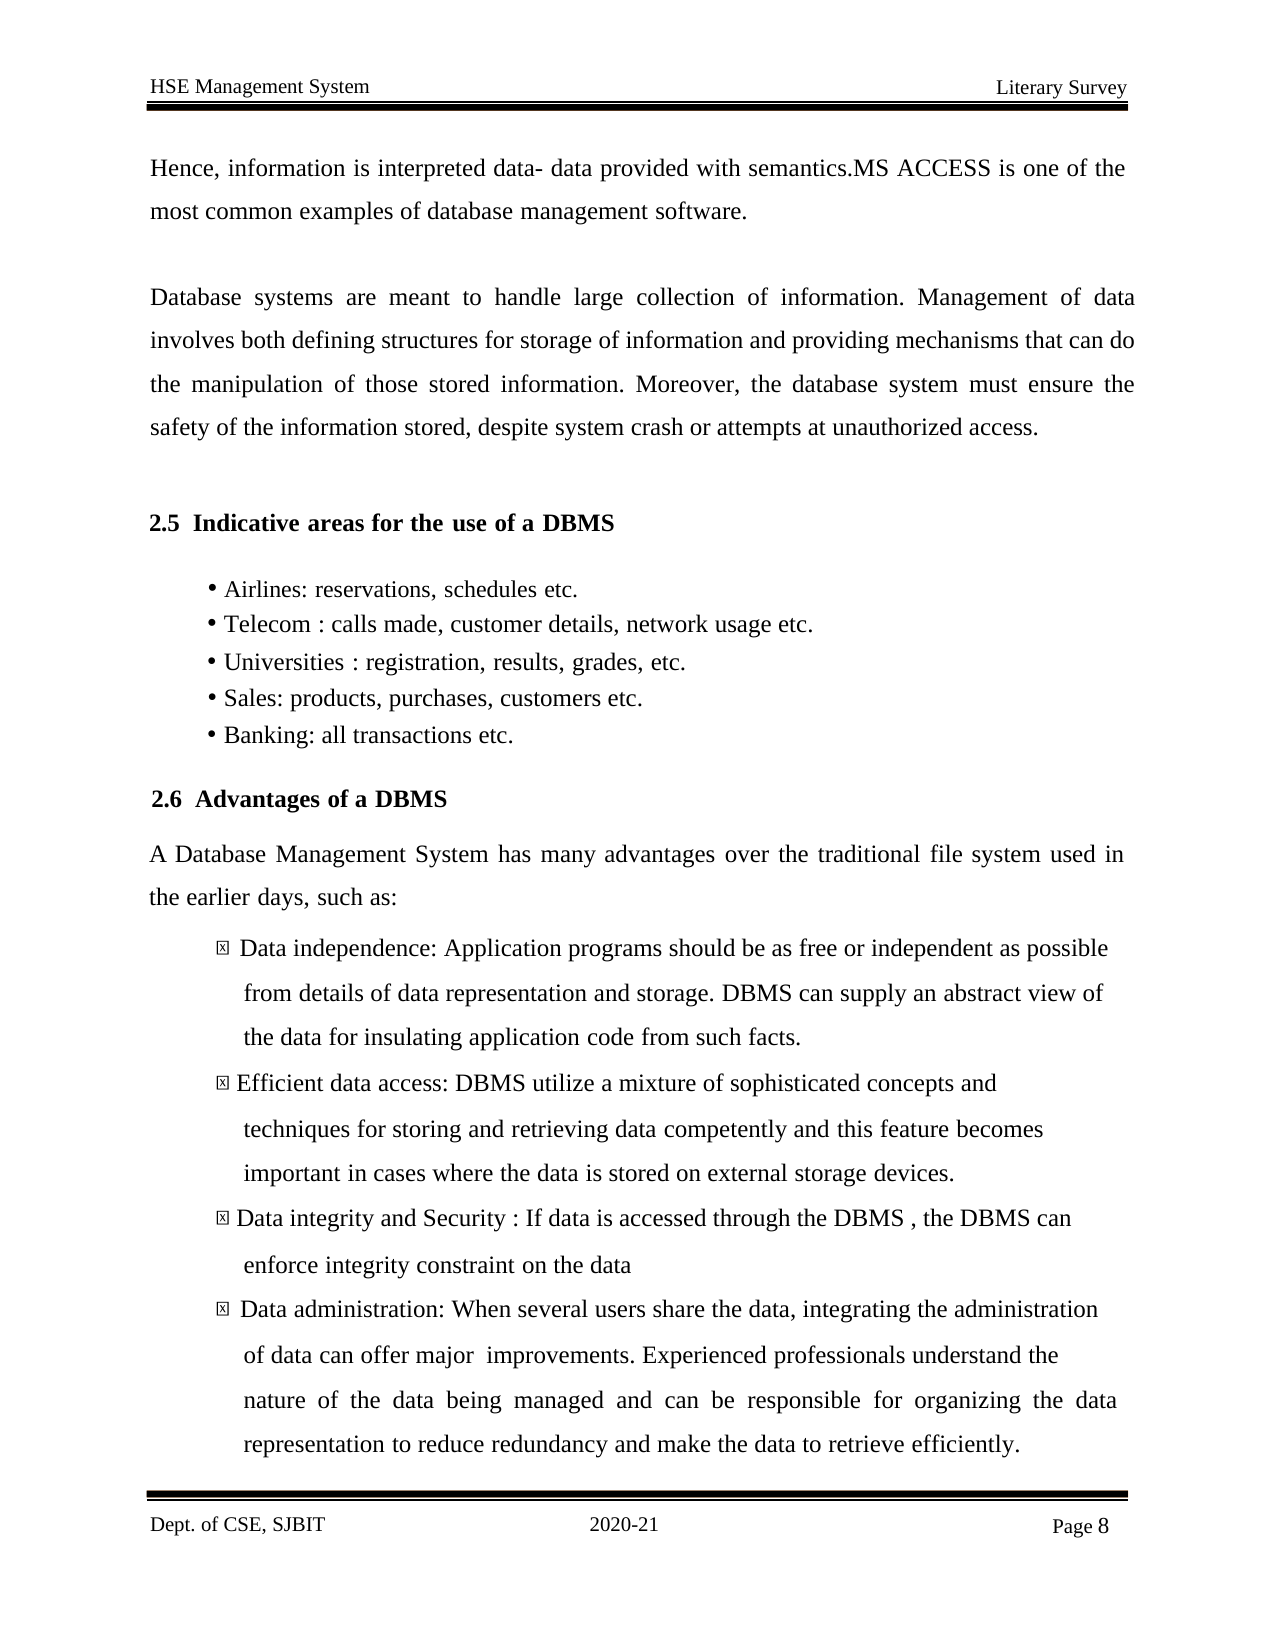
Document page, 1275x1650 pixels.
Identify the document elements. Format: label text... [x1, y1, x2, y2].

text A Database Management System has many advantages over the traditional file system used in the earlier days, such as: [149, 839, 1133, 911]
text  Data administration: When several users share the data, integrating the administration [215, 1296, 1200, 1323]
text  Efficient data access: DBMS utilize a mixture of sophisticated concepts and techniques for storing and retrieving data competently and this feature becomes important in cases where the data is stored on external storage devices. [215, 1068, 1089, 1187]
subtitle Indicative areas for the use of a DBMS [149, 508, 1200, 537]
text Hence, information is interpreted data- data provided with semantics.MS ACCESS is one of the most common examples of database management software. [150, 153, 1127, 225]
list Telecom : calls made, customer details, network usage etc. [207, 605, 1200, 638]
text  Data integrity and Security : If data is accessed through the DBMS , the DBMS can enforce integrity constraint on the data [215, 1203, 1133, 1279]
text Database systems are meant to handle large collection of information. Management of data involves both defining structures for storage of information and providing mechanisms that can do the manipulation of those stored information. Moreover, the database system must ensure the safety of the information stored, despite system crash or attempts at unauthorized access. [150, 282, 1136, 441]
subtitle Advantages of a DBMS [151, 784, 1200, 813]
list Banking: all transactions etc. [207, 717, 1200, 749]
text of data can offer major improvements. Experienced professionals understand the nature of the data being managed and can be responsible for organizing the data representation to reduce redundancy and make the data to retrieve efficiently. [243, 1340, 1120, 1458]
list Airlines: reservations, schedules etc. [207, 570, 1200, 603]
list Sales: products, purchases, customers etc. [207, 680, 1200, 713]
text  Data independence: Application programs should be as free or independent as possible from details of data representation and storage. DBMS can supply an abstract view of the data for insulating application code from such facts. [215, 933, 1125, 1051]
list Universities : registration, results, grades, etc. [207, 643, 1200, 676]
